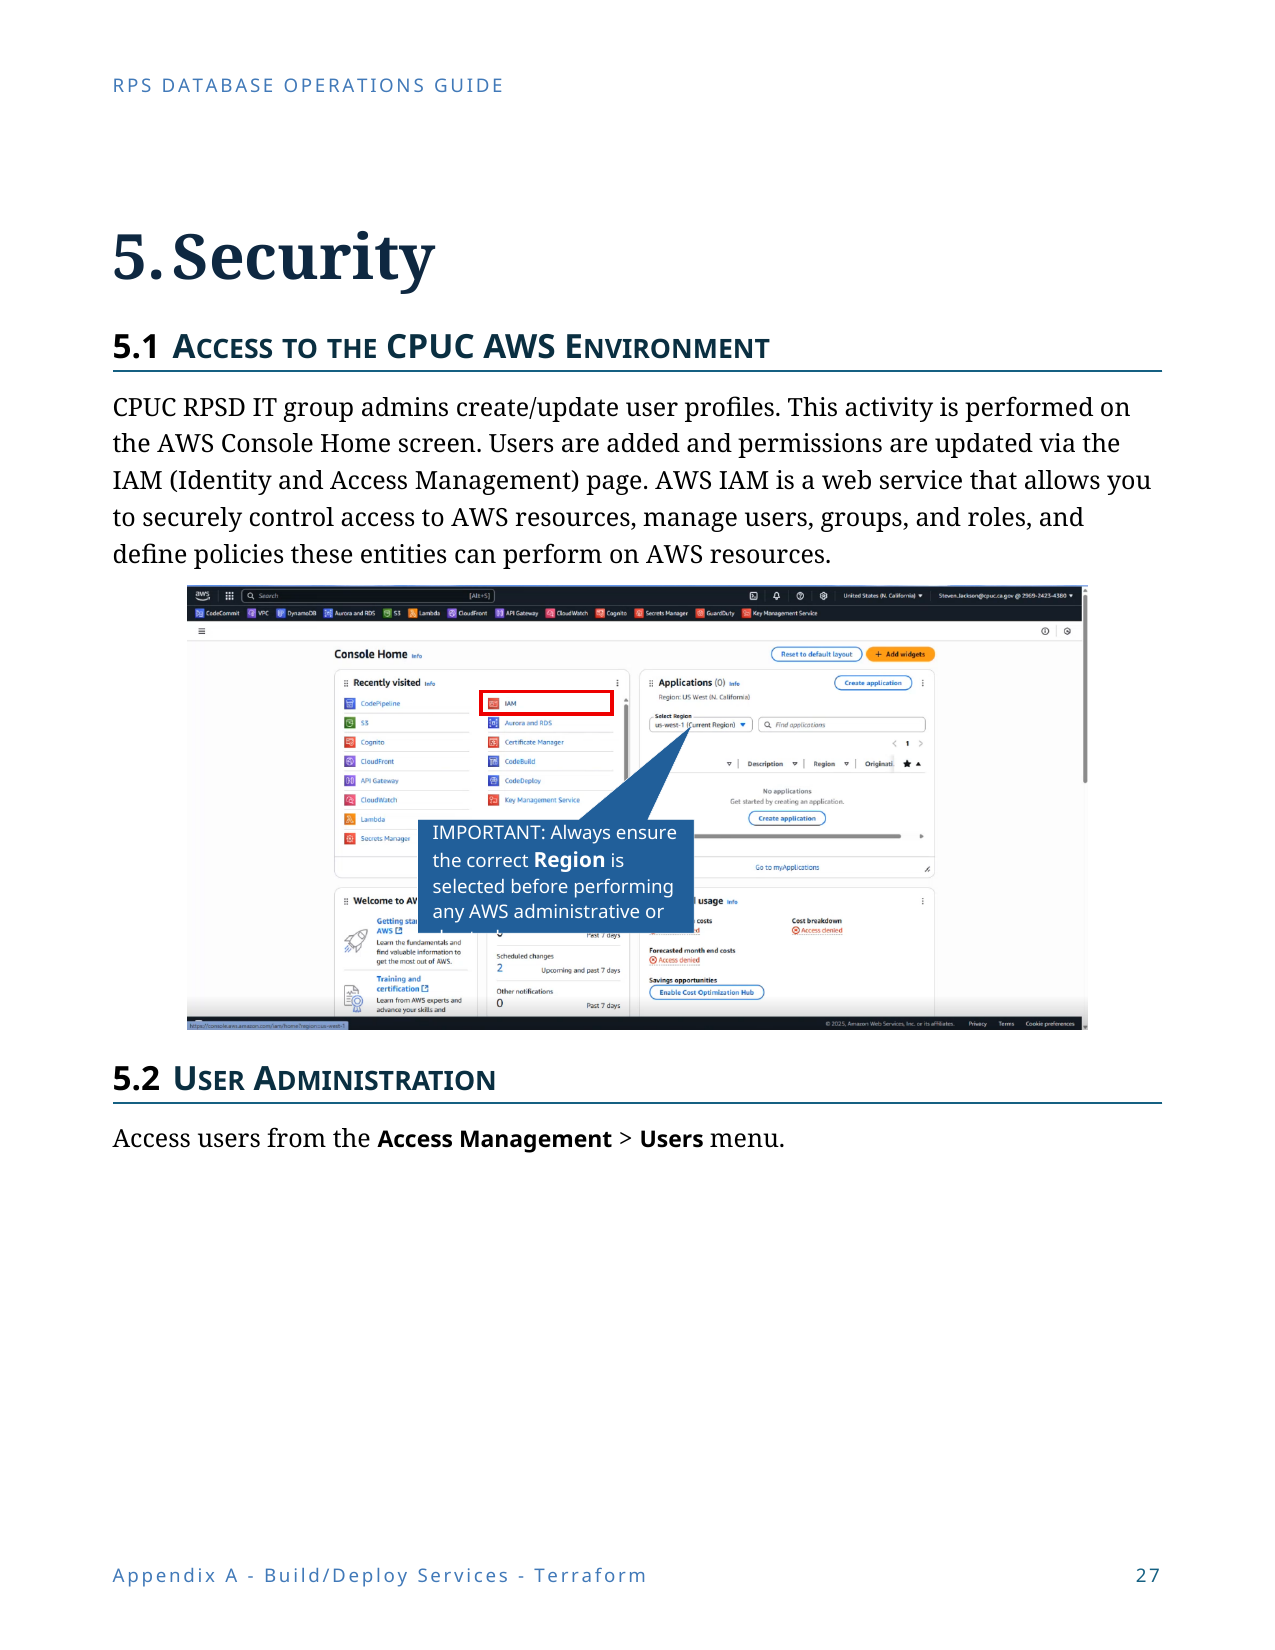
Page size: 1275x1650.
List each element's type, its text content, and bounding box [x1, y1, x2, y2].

subtitle User Administration [112, 1054, 1162, 1104]
picture [187, 585, 1088, 1030]
subtitle Access to the CPUC AWS Environment [112, 323, 1162, 372]
text Access users from the Access Management > Users menu. [112, 1121, 1162, 1155]
text CPUC RPSD IT group admins create/update user profiles. This activity is performed on the AWS Console Home screen. Users are added and permissions are updated via the IAM (Identity and Access Management) page. AWS IAM is a web service that allows you to securely control access to AWS resources, manage users, groups, and roles, and define policies these entities can perform on AWS resources. [112, 389, 1162, 570]
subtitle Security [112, 212, 1162, 298]
